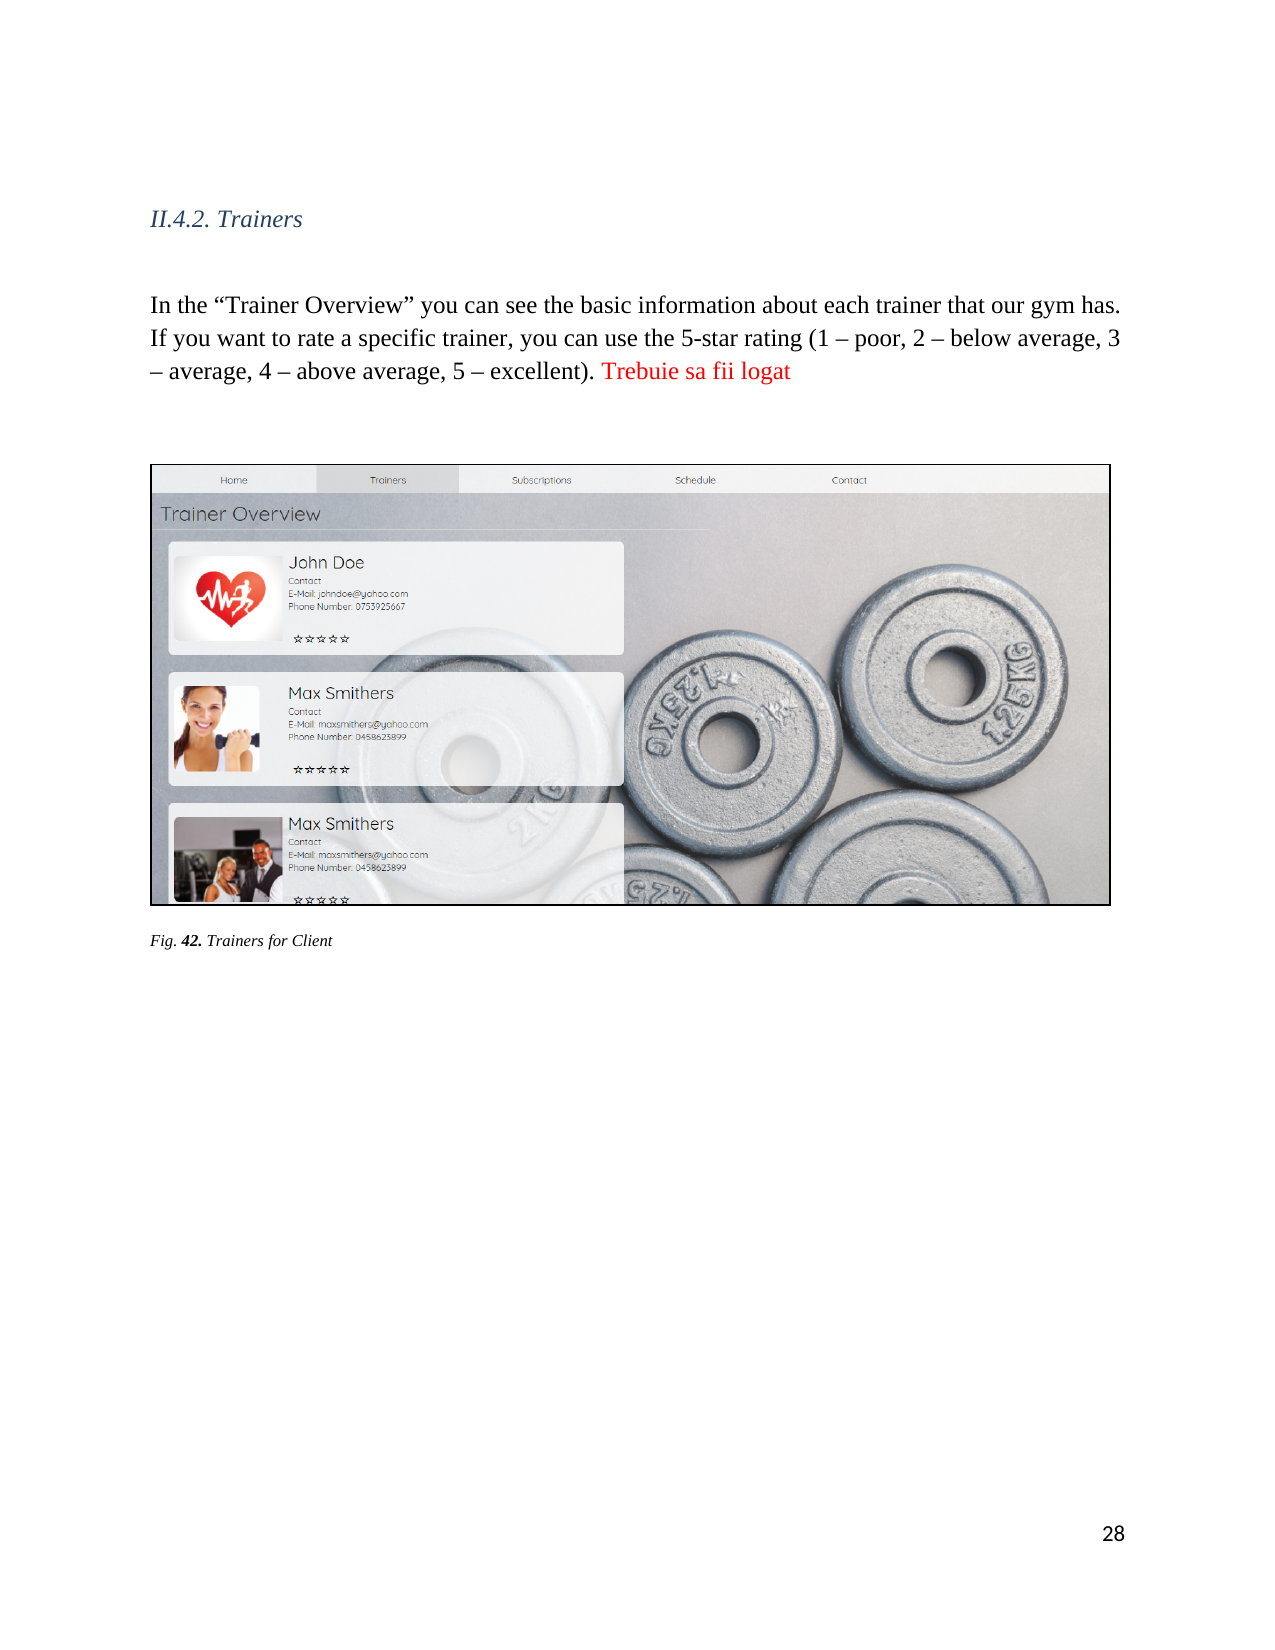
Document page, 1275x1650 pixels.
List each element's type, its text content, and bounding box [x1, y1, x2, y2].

picture [152, 465, 1109, 904]
text In the “Trainer Overview” you can see the basic information about each trainer that our gym has. If you want to rate a specific trainer, you can use the 5-star rating (1 – poor, 2 – below average, 3 – average, 4 – above average, 5 – excellent). Trebuie sa fii logat [150, 290, 1125, 385]
subtitle II.4.2. Trainers [150, 204, 1125, 233]
text Fig. 42. Trainers for Client [150, 931, 1125, 950]
